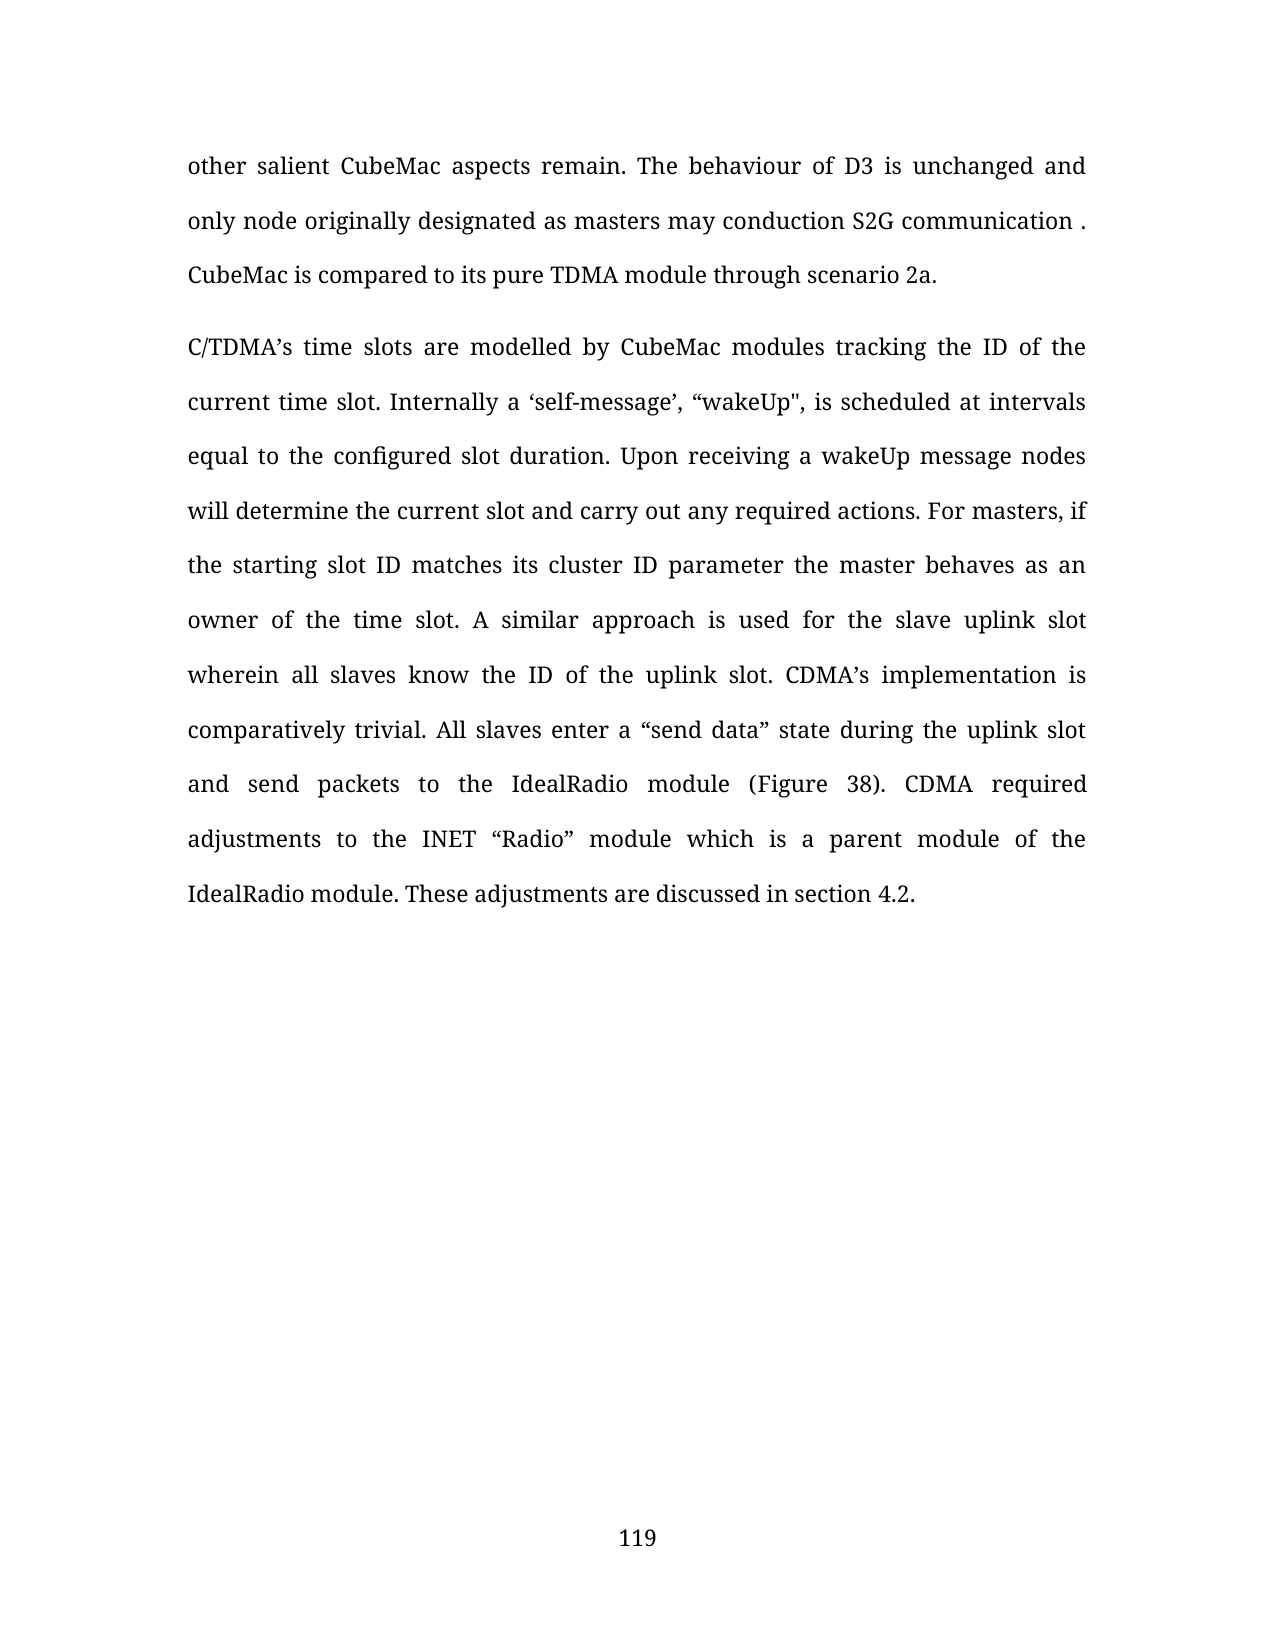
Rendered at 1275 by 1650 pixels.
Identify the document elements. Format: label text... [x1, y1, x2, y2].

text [187, 150, 1087, 291]
text C/TDMA’s time slots are modelled by CubeMac modules tracking the ID of the current time slot. Internally a ‘self-message’, “wakeUp", is scheduled at intervals equal to the configured slot duration. Upon receiving a wakeUp message nodes will determine the current slot and carry out any required actions. For masters, if the starting slot ID matches its cluster ID parameter the master behaves as an owner of the time slot. A similar approach is used for the slave uplink slot wherein all slaves know the ID of the uplink slot. CDMA’s implementation is comparatively trivial. All slaves enter a “send data” state during the uplink slot and send packets to the IdealRadio module (Figure 38). CDMA required adjustments to the INET “Radio” module which is a parent module of the IdealRadio module. These adjustments are discussed in section 4.2. [187, 331, 1087, 909]
